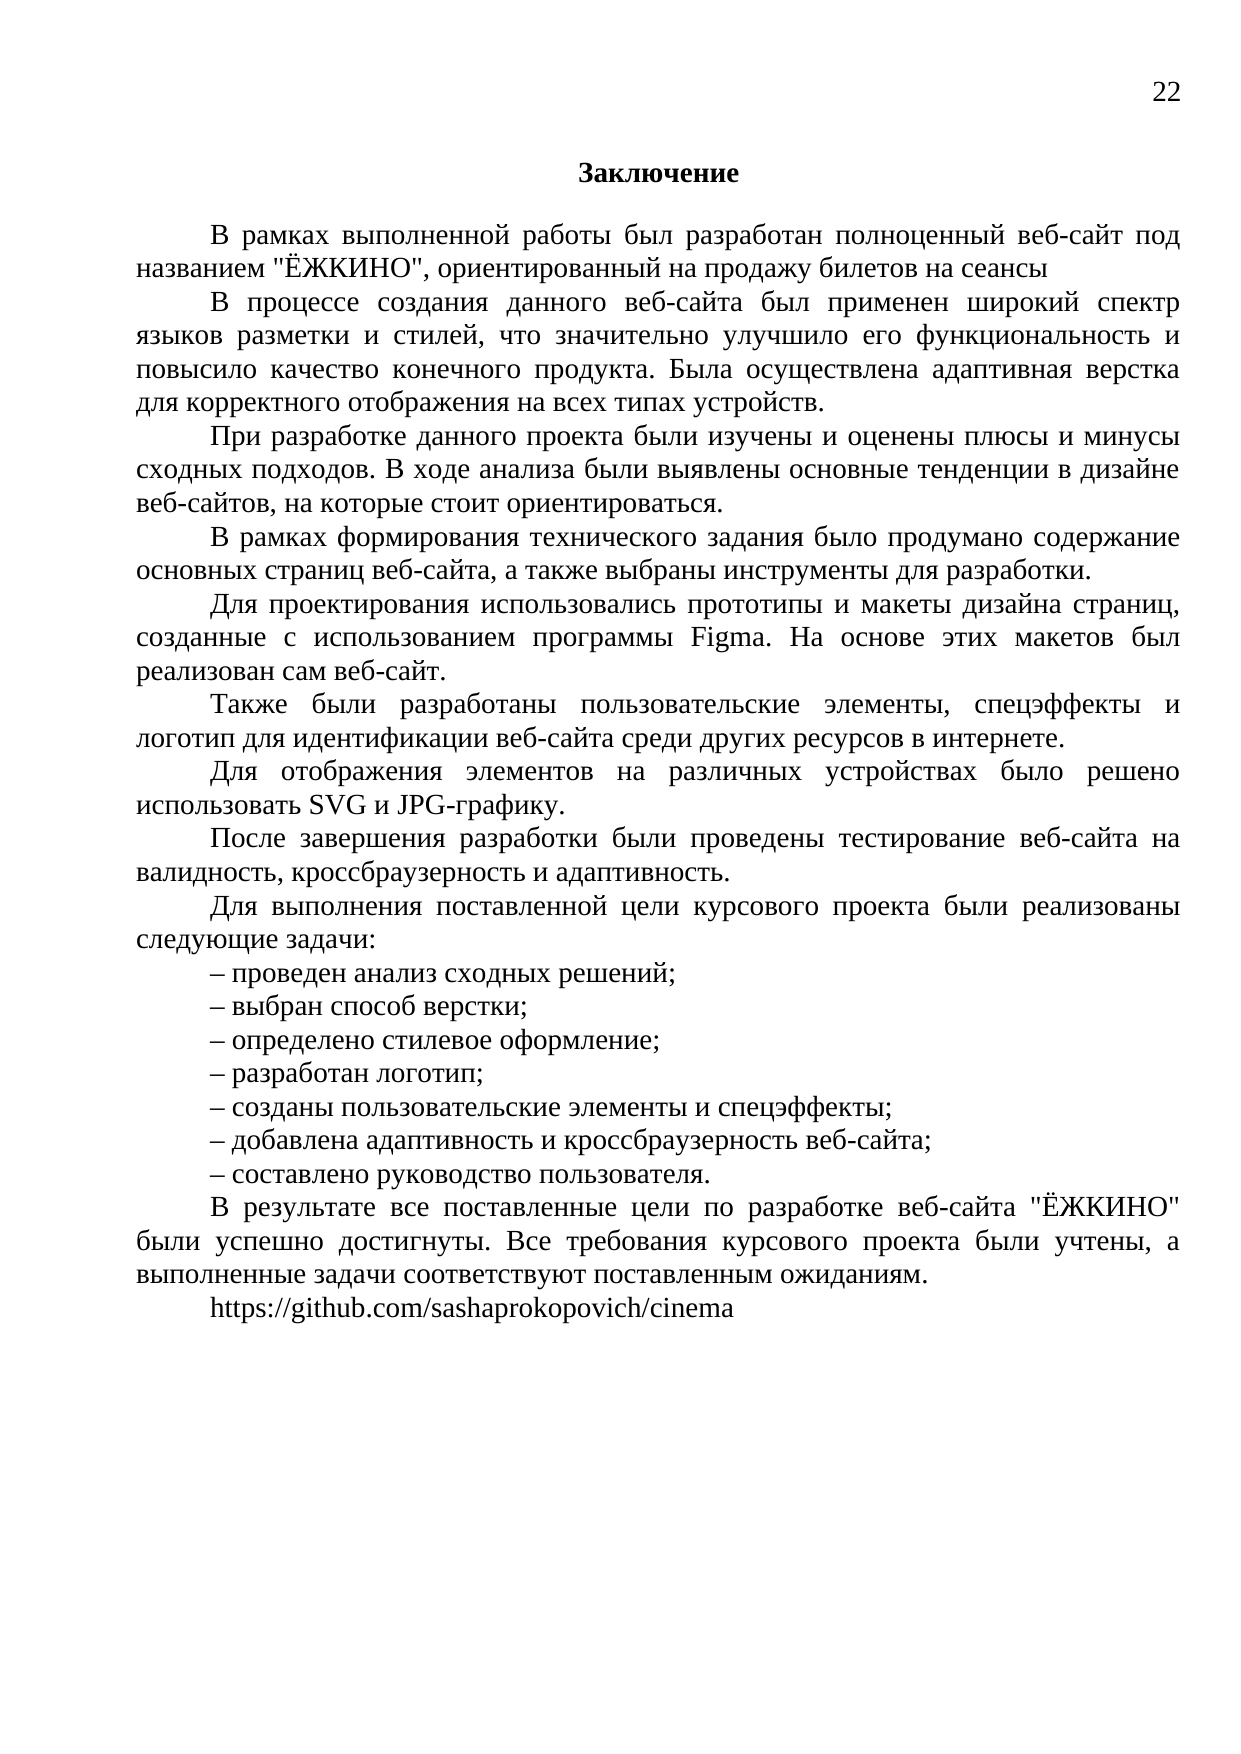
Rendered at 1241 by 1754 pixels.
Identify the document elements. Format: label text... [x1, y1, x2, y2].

text В рамках формирования технического задания было продумано содержание основных страниц веб-сайта, а также выбраны инструменты для разработки. [136, 519, 1181, 586]
text После завершения разработки были проведены тестирование веб-сайта на валидность, кроссбраузерность и адаптивность. [136, 821, 1181, 888]
list проведен анализ сходных решений; [136, 955, 1181, 988]
text В результате все поставленные цели по разработке веб-сайта "ЁЖКИНО" были успешно достигнуты. Все требования курсового проекта были учтены, а выполненные задачи соответствуют поставленным ожиданиям. [136, 1189, 1181, 1290]
list добавлена адаптивность и кроссбраузерность веб-сайта; [136, 1122, 1181, 1156]
text В процессе создания данного веб-сайта был применен широкий спектр языков разметки и стилей, что значительно улучшило его функциональность и повысило качество конечного продукта. Была осуществлена адаптивная верстка для корректного отображения на всех типах устройств. [136, 284, 1181, 418]
list определено стилевое оформление; [136, 1022, 1181, 1055]
text При разработке данного проекта были изучены и оценены плюсы и минусы сходных подходов. В ходе анализа были выявлены основные тенденции в дизайне веб-сайтов, на которые стоит ориентироваться. [136, 418, 1181, 519]
text Для проектирования использовались прототипы и макеты дизайна страниц, созданные с использованием программы Figma. На основе этих макетов был реализован сам веб-сайт. [136, 586, 1181, 686]
list выбран способ верстки; [136, 988, 1181, 1022]
text Также были разработаны пользовательские элементы, спецэффекты и логотип для идентификации веб-сайта среди других ресурсов в интернете. [136, 686, 1181, 753]
list составлено руководство пользователя. [136, 1156, 1181, 1189]
text В рамках выполненной работы был разработан полноценный веб-сайт под названием "ЁЖКИНО", ориентированный на продажу билетов на сеансы [136, 217, 1181, 284]
text https://github.com/sashaprokopovich/cinema [136, 1290, 1181, 1324]
subtitle Заключение [136, 156, 1181, 189]
text Для отображения элементов на различных устройствах было решено использовать SVG и JPG-графику. [136, 753, 1181, 821]
text Для выполнения поставленной цели курсового проекта были реализованы следующие задачи: [136, 888, 1181, 955]
list разработан логотип; [136, 1055, 1181, 1089]
list созданы пользовательские элементы и спецэффекты; [136, 1089, 1181, 1122]
